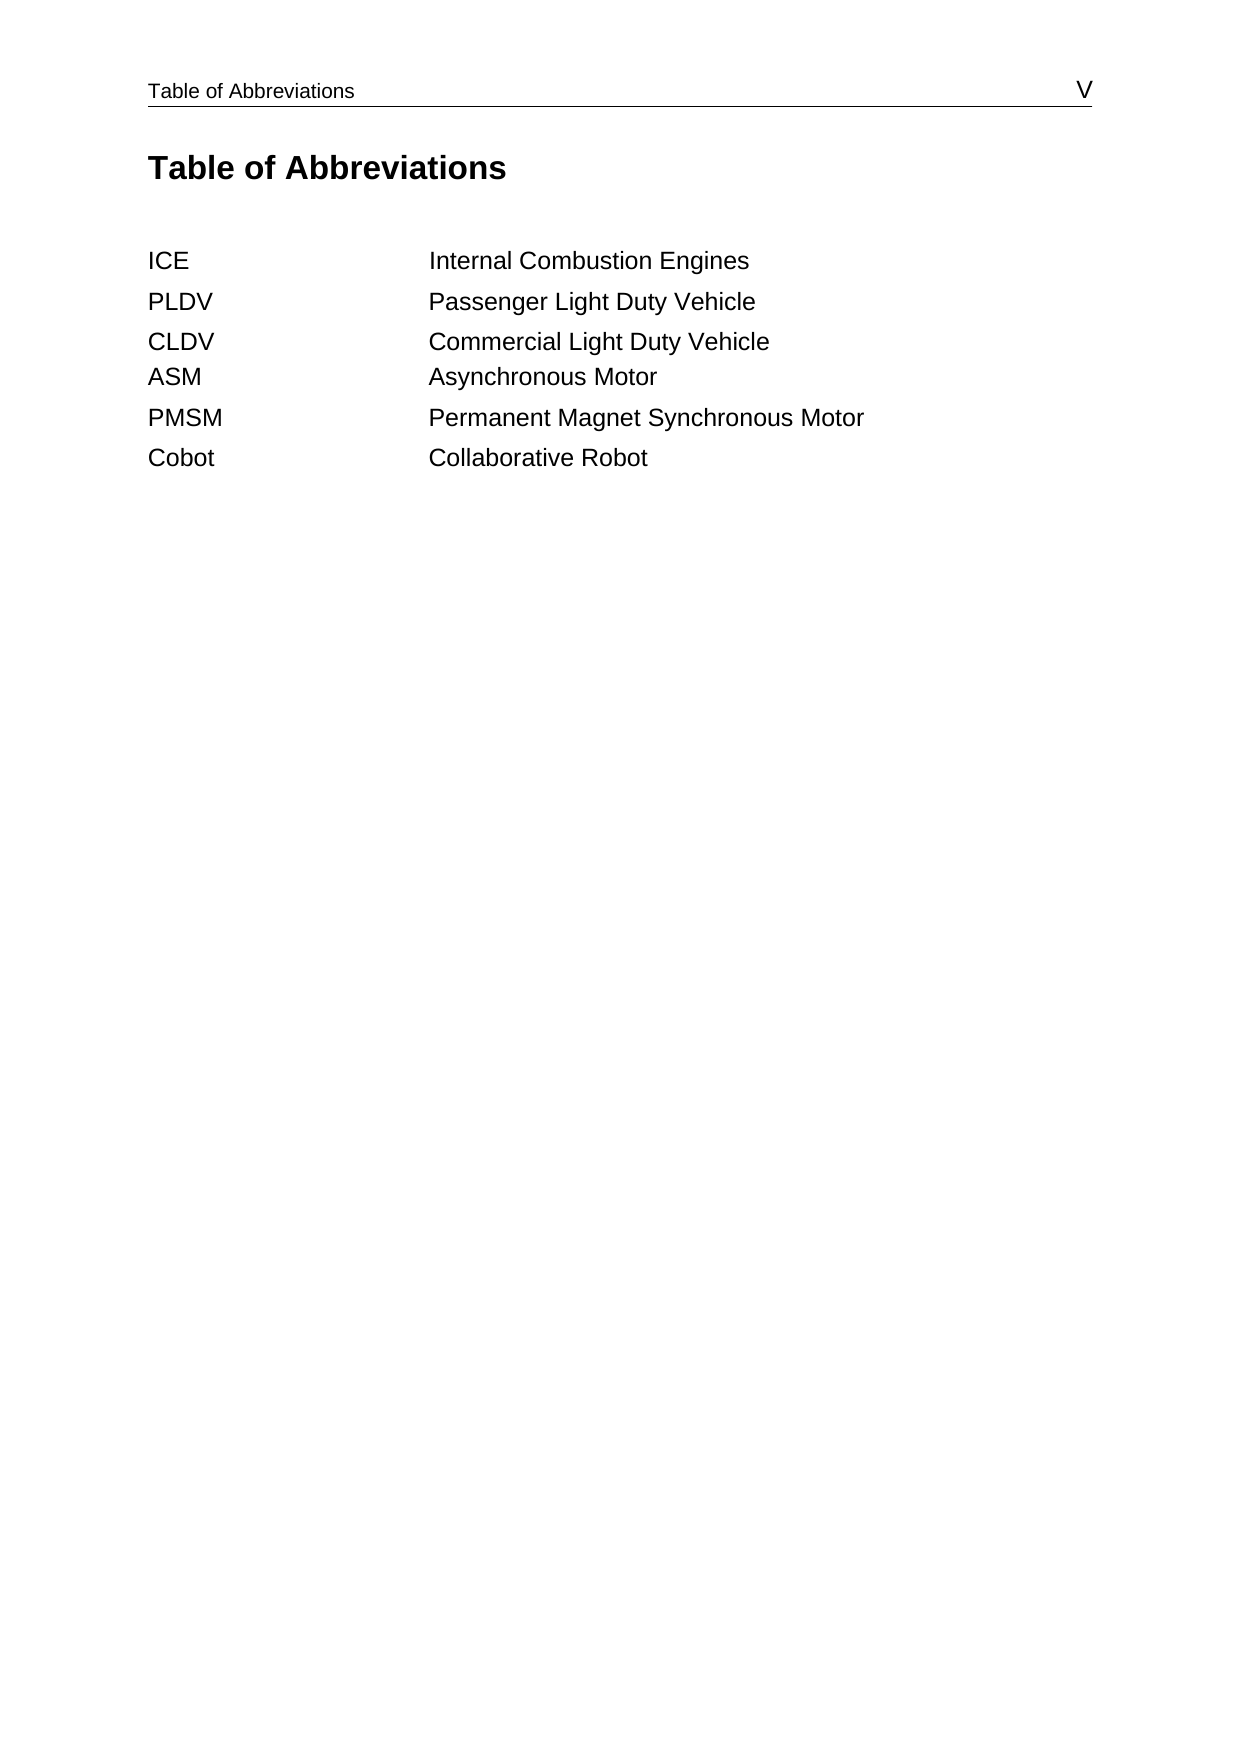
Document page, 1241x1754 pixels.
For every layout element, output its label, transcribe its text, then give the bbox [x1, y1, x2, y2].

text ICE Internal Combustion Engines [148, 246, 1092, 274]
text Table of Abbreviations [148, 148, 1092, 186]
text PMSM Permanent Magnet Synchronous Motor [148, 402, 1092, 431]
text CLDV Commercial Light Duty Vehicle ASM Asynchronous Motor [148, 327, 1092, 391]
text PLDV Passenger Light Duty Vehicle [148, 287, 1092, 315]
text Cobot Collaborative Robot [148, 443, 1092, 472]
